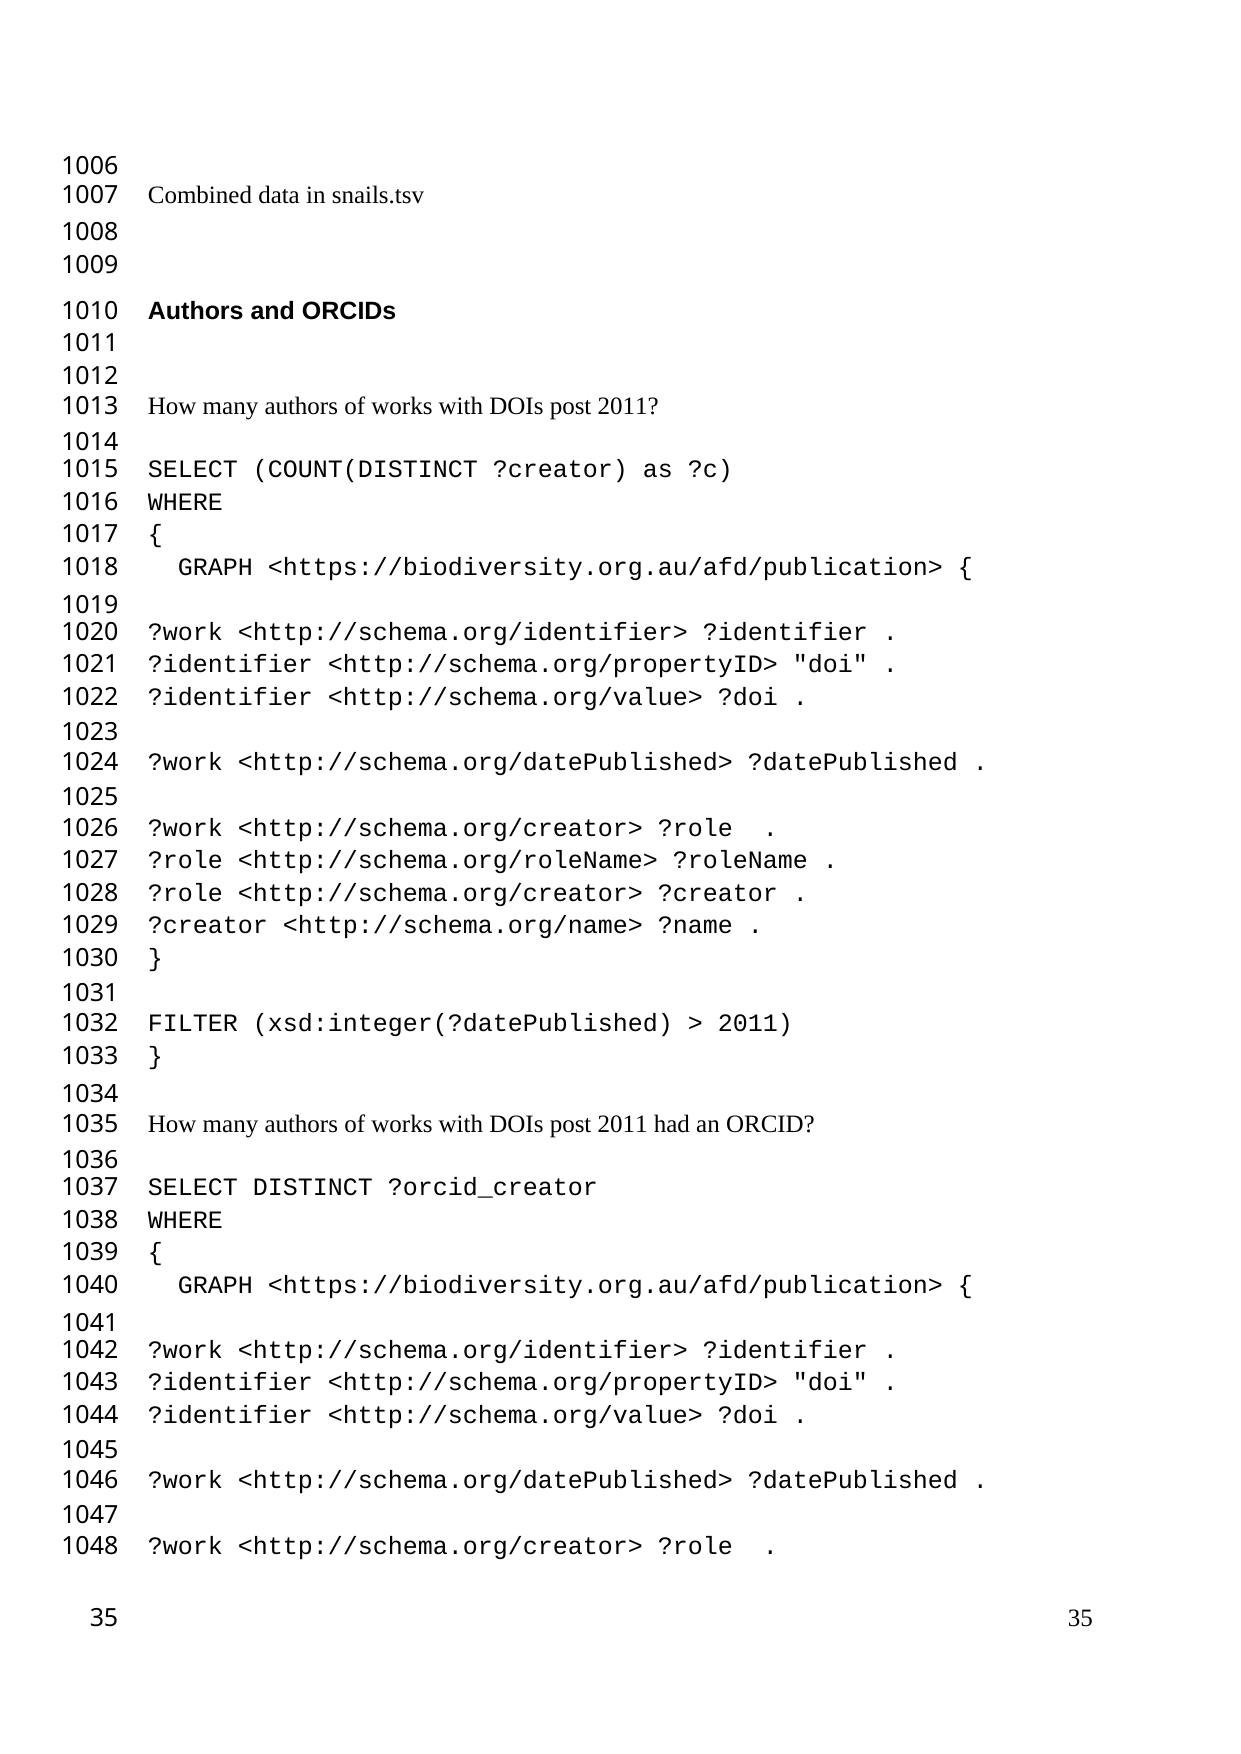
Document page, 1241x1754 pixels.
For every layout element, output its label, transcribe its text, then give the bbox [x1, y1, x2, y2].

text ?identifier <http://schema.org/propertyID> "doi" . [148, 652, 1093, 680]
subtitle Authors and ORCIDs [148, 280, 1093, 325]
text WHERE [148, 1207, 1093, 1236]
text ?work <http://schema.org/identifier> ?identifier . [148, 619, 1093, 648]
text ?creator <http://schema.org/name> ?name . [148, 913, 1093, 941]
text ?work <http://schema.org/identifier> ?identifier . [148, 1337, 1093, 1366]
text ?work <http://schema.org/creator> ?role . [148, 815, 1093, 844]
text ?role <http://schema.org/roleName> ?roleName . [148, 848, 1093, 876]
text { [148, 522, 1093, 550]
text } [148, 1043, 1093, 1072]
text How many authors of works with DOIs post 2011 had an ORCID? [148, 1109, 1093, 1138]
text GRAPH <https://biodiversity.org.au/afd/publication> { [148, 1272, 1093, 1301]
text { [148, 1240, 1093, 1268]
text ?identifier <http://schema.org/value> ?doi . [148, 684, 1093, 713]
text SELECT (COUNT(DISTINCT ?creator) as ?c) [148, 457, 1093, 485]
text ?role <http://schema.org/creator> ?creator . [148, 880, 1093, 909]
text WHERE [148, 489, 1093, 518]
text ?work <http://schema.org/creator> ?role . [148, 1533, 1093, 1562]
text FILTER (xsd:integer(?datePublished) > 2011) [148, 1011, 1093, 1039]
text How many authors of works with DOIs post 2011? [148, 391, 1093, 419]
text GRAPH <https://biodiversity.org.au/afd/publication> { [148, 554, 1093, 583]
text Combined data in snails.tsv [148, 181, 1093, 209]
text ?work <http://schema.org/datePublished> ?datePublished . [148, 1468, 1093, 1496]
text ?identifier <http://schema.org/value> ?doi . [148, 1402, 1093, 1431]
text ?identifier <http://schema.org/propertyID> "doi" . [148, 1370, 1093, 1398]
text ?work <http://schema.org/datePublished> ?datePublished . [148, 750, 1093, 778]
text SELECT DISTINCT ?orcid_creator [148, 1175, 1093, 1203]
text } [148, 945, 1093, 974]
